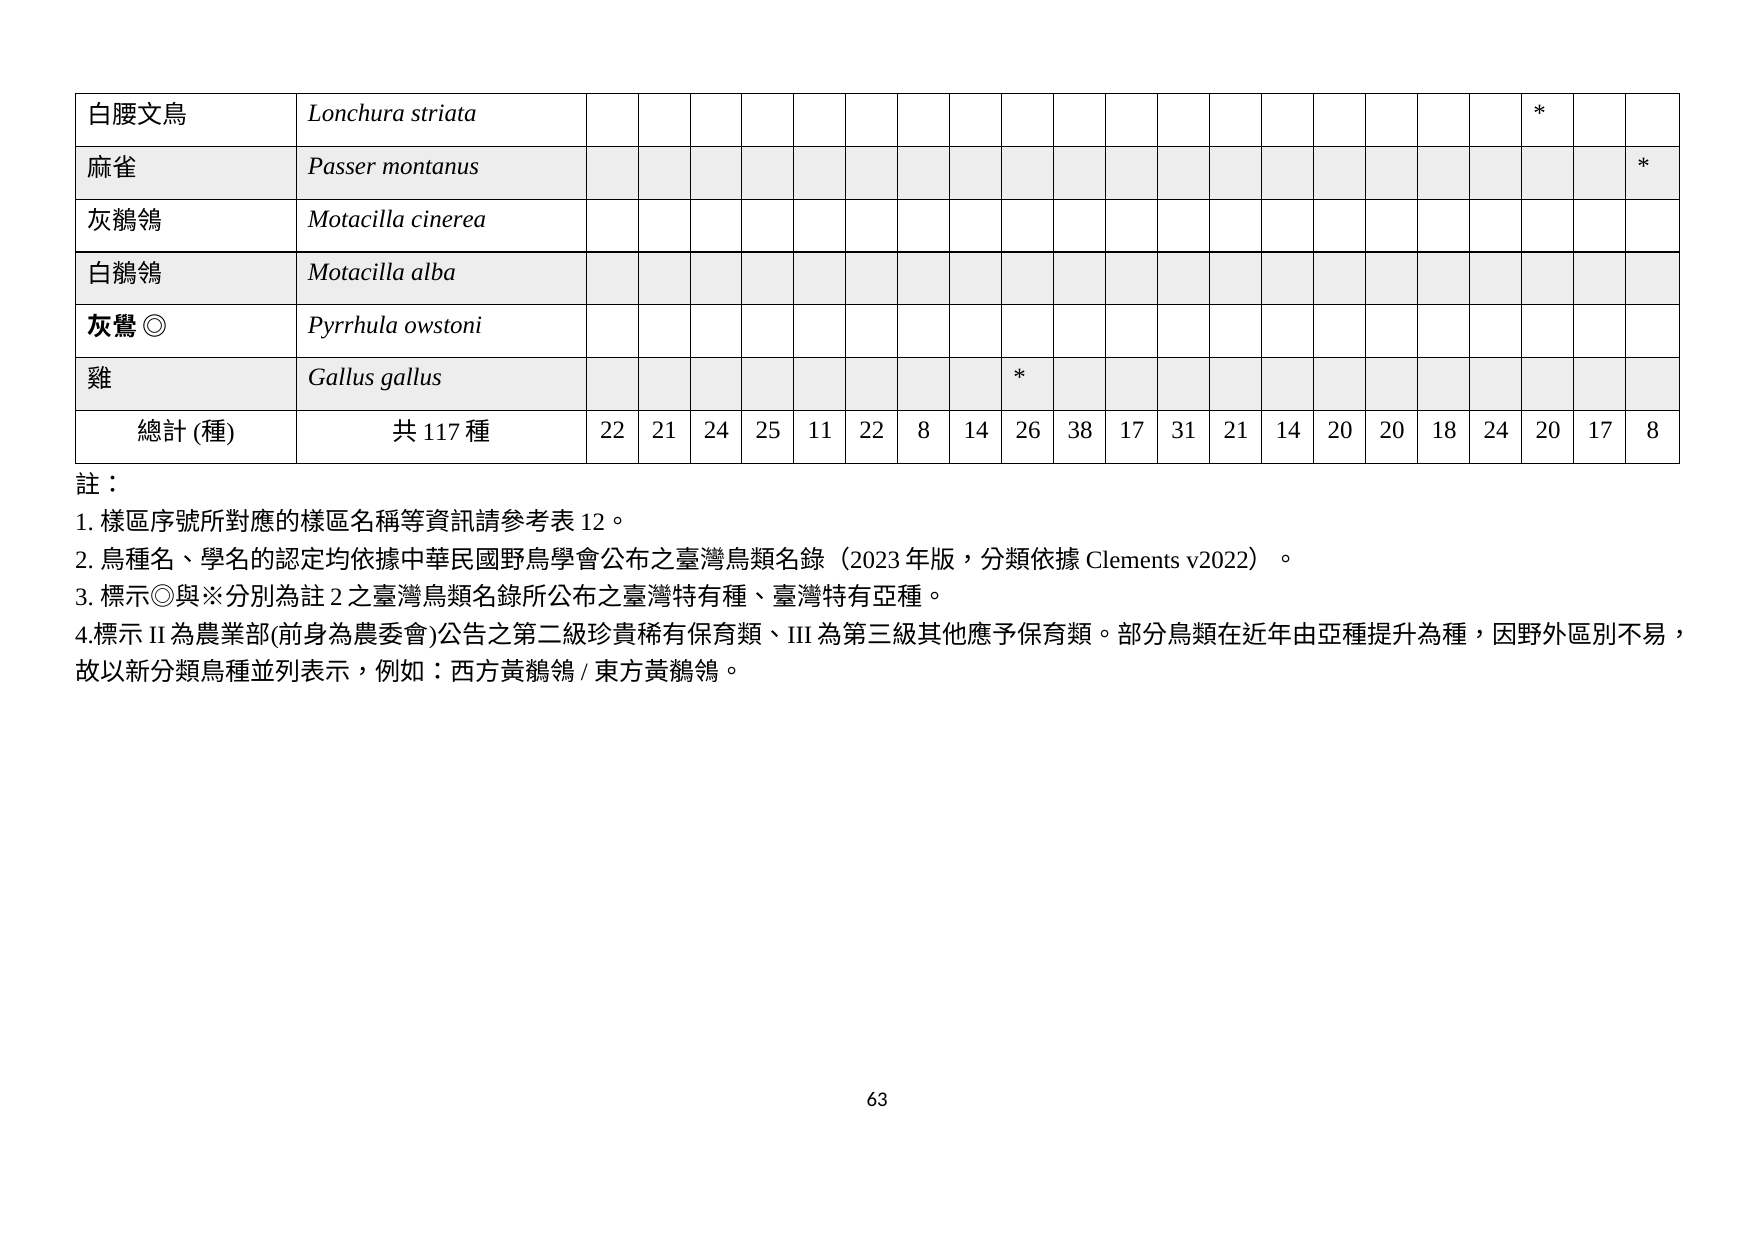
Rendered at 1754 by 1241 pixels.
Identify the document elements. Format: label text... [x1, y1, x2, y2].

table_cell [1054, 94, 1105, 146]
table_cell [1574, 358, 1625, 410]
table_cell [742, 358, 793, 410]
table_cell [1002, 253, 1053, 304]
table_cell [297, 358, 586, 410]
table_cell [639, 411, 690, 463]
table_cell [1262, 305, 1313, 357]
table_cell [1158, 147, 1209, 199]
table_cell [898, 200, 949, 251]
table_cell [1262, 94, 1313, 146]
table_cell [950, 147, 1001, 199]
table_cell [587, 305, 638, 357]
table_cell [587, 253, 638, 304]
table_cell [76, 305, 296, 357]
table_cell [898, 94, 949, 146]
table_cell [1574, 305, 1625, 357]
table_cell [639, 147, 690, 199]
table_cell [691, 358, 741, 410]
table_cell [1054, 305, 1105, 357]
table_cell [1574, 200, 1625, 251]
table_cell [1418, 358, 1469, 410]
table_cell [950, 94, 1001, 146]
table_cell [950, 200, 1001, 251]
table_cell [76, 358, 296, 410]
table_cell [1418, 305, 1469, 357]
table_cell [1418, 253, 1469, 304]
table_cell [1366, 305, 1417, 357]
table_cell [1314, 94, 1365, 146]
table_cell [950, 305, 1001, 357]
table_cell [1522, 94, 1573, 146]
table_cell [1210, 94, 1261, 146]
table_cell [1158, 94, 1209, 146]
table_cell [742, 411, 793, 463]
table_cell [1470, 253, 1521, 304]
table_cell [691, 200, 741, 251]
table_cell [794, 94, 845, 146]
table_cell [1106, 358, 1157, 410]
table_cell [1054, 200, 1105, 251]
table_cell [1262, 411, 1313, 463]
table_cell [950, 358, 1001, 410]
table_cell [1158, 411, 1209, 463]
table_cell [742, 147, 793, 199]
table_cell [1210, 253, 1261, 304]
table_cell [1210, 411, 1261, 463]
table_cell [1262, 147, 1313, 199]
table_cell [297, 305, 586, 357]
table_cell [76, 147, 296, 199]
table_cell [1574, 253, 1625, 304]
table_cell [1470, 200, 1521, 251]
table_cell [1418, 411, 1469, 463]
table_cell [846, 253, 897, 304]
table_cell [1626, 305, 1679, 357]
text 2. 鳥種名、學名的認定均依據中華民國野鳥學會公布之臺灣鳥類名錄（2023年版，分類依據 Clements v2022）。 [75, 539, 1679, 576]
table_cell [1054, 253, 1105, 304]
list 4.標示II為農業部(前身為農委會)公告之第二級珍貴稀有保育類、III為第三級其他應予保育類。部分鳥類在近年由亞種提升為種，因野外區別不易，故以新分類鳥種並列表示，例如：西方黃鶺鴒 / 東方黃鶺鴒。 [75, 614, 1679, 689]
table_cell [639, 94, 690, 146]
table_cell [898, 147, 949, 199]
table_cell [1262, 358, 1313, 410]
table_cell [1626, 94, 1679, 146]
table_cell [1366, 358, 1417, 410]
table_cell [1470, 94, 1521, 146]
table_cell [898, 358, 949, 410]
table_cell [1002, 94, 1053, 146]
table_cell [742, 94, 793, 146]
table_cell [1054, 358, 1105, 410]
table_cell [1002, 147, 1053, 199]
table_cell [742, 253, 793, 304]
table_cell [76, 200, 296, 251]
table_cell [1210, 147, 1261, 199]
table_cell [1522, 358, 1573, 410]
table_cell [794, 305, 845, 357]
text 3. 標示◎與※分別為註2之臺灣鳥類名錄所公布之臺灣特有種、臺灣特有亞種。 [75, 576, 1679, 614]
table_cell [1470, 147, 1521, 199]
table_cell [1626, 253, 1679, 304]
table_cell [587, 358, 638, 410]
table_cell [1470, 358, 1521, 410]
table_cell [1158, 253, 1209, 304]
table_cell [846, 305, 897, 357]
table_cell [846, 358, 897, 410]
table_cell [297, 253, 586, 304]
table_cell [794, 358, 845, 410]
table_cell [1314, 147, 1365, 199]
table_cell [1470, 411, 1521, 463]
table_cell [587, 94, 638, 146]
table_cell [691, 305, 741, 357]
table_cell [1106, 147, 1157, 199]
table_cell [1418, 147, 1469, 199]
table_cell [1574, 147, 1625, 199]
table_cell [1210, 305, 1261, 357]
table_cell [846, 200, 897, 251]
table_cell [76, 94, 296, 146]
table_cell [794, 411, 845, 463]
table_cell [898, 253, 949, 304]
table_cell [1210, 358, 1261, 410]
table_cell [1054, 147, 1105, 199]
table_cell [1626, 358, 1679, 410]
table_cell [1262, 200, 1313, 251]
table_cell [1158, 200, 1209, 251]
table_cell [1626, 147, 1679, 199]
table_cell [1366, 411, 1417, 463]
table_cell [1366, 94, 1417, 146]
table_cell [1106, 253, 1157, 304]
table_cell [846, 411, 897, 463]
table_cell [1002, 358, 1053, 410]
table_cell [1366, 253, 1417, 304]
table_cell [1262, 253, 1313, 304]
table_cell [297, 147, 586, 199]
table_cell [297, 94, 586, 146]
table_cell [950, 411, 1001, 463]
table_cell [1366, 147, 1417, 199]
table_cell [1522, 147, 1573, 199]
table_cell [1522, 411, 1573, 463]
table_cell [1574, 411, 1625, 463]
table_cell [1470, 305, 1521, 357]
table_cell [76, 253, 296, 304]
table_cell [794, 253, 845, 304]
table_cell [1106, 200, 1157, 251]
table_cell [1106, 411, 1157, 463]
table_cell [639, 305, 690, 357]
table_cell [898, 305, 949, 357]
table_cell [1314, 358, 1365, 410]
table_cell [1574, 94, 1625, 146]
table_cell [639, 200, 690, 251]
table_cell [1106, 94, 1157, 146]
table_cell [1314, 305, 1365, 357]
text 註： [75, 464, 1679, 501]
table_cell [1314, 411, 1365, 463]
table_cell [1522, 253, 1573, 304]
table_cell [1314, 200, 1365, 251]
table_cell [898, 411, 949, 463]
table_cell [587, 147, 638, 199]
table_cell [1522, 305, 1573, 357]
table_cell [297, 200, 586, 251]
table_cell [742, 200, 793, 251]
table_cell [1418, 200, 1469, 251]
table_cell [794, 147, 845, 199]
text 1. 樣區序號所對應的樣區名稱等資訊請參考表12。 [75, 501, 1679, 539]
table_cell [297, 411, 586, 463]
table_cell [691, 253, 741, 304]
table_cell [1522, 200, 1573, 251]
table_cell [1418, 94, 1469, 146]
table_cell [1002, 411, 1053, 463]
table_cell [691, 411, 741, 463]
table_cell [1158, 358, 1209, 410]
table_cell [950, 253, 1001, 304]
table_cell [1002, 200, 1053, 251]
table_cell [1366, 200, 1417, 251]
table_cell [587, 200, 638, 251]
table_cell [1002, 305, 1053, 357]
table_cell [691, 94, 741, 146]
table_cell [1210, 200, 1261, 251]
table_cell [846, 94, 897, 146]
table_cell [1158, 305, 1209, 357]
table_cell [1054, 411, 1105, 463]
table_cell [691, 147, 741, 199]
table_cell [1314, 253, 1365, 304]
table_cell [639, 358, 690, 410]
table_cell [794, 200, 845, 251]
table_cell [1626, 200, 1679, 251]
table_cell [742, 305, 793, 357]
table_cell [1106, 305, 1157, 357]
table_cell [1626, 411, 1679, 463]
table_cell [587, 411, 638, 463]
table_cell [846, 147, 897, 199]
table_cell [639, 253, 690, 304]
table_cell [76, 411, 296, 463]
